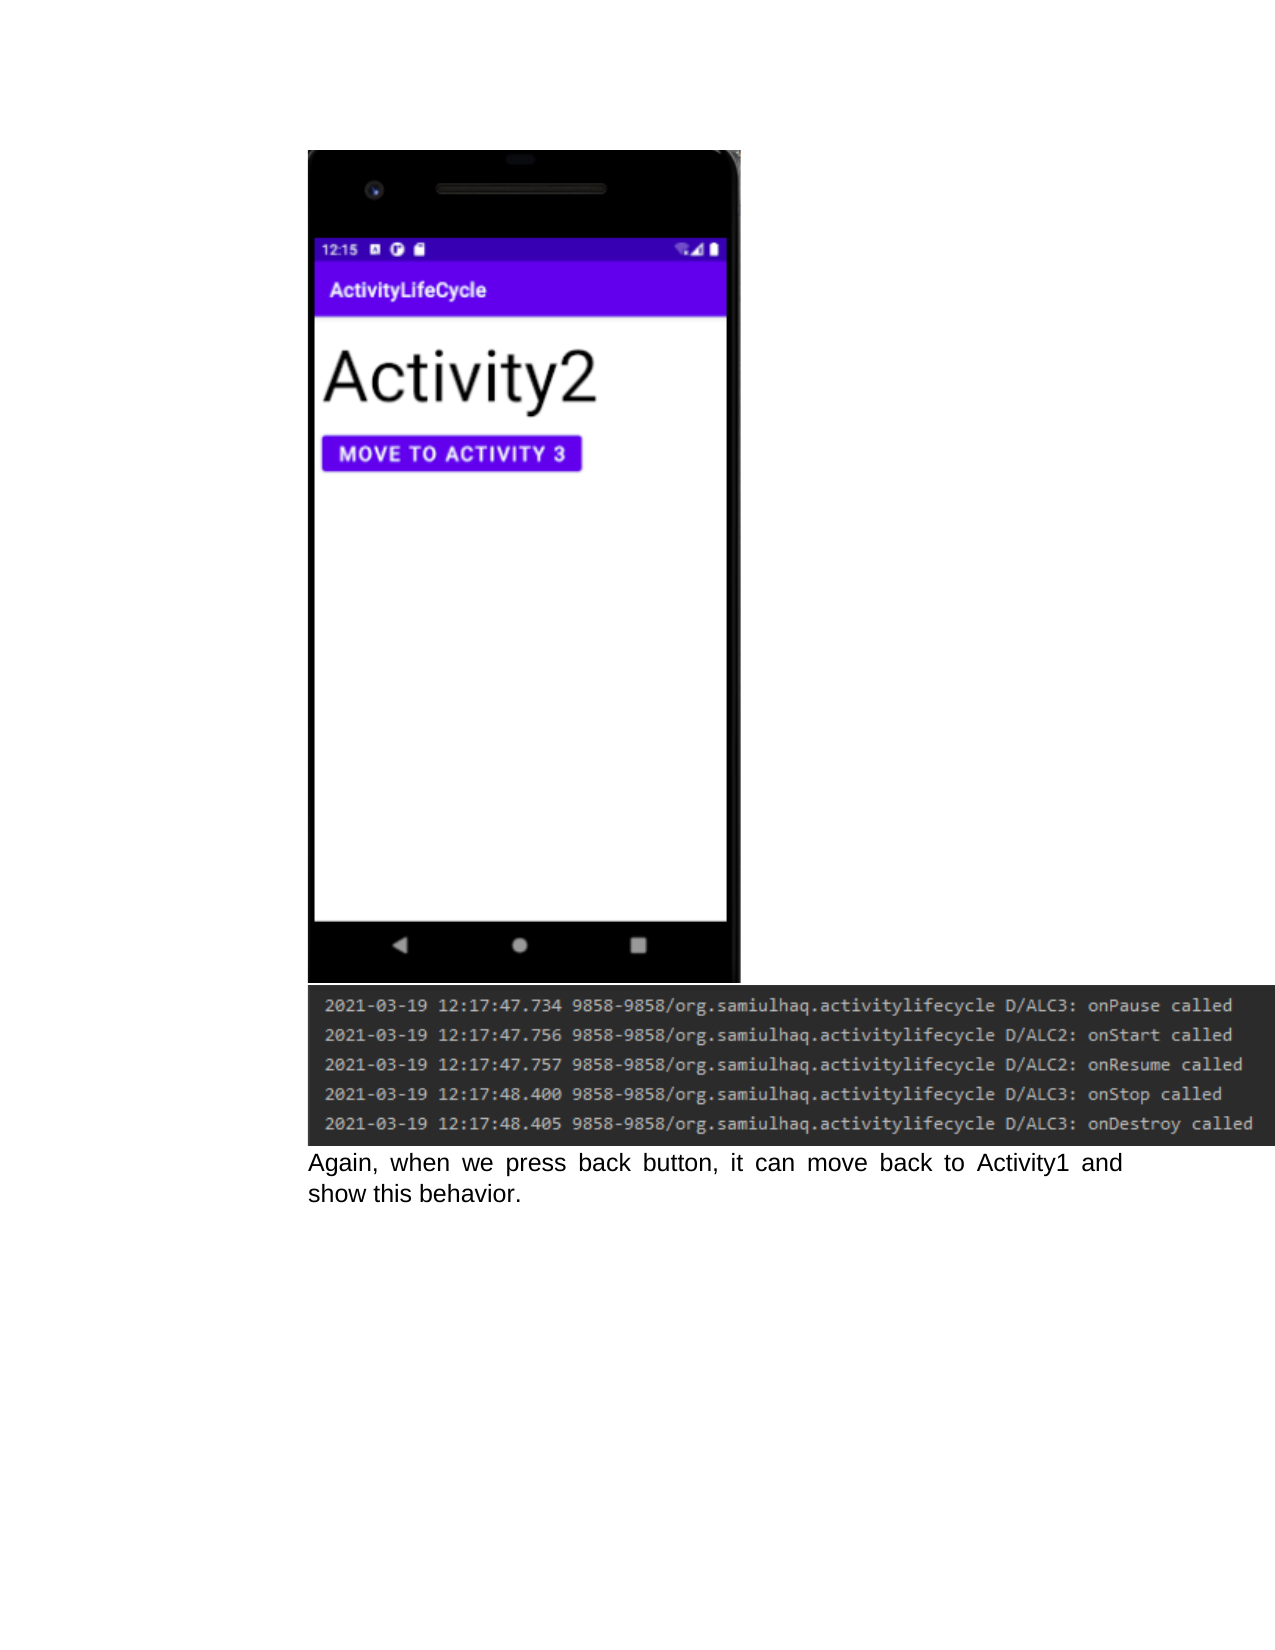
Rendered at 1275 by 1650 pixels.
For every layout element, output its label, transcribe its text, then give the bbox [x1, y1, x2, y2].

picture [307, 985, 1275, 1146]
list Again, when we press back button, it can move back to Activity1 and show this behavior. [308, 1148, 1125, 1208]
picture [307, 150, 741, 983]
